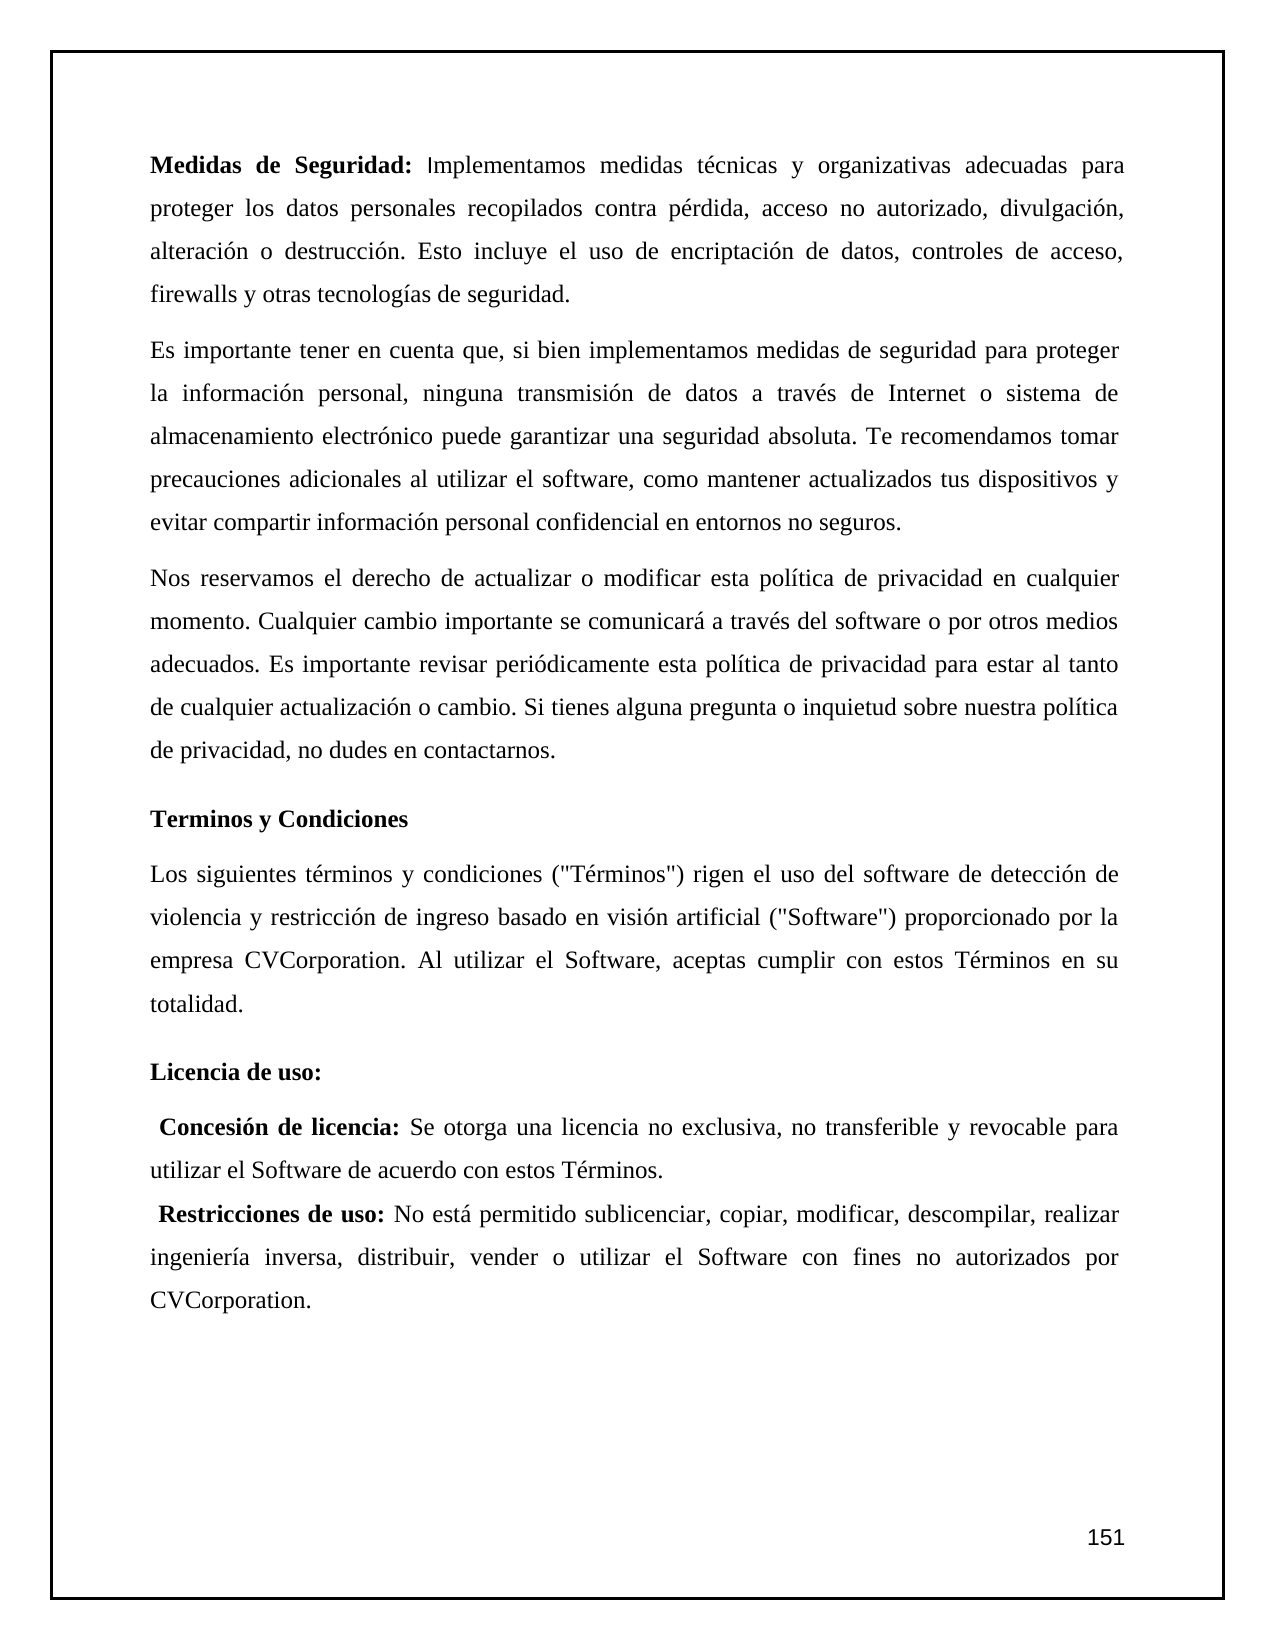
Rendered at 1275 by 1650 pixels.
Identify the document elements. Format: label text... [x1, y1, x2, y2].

text Es importante tener en cuenta que, si bien implementamos medidas de seguridad para proteger la información personal, ninguna transmisión de datos a través de Internet o sistema de almacenamiento electrónico puede garantizar una seguridad absoluta. Te recomendamos tomar precauciones adicionales al utilizar el software, como mantener actualizados tus dispositivos y evitar compartir información personal confidencial en entornos no seguros. [150, 335, 1120, 536]
text Restricciones de uso: No está permitido sublicenciar, copiar, modificar, descompilar, realizar ingeniería inversa, distribuir, vender o utilizar el Software con fines no autorizados por CVCorporation. [150, 1199, 1120, 1314]
text Nos reservamos el derecho de actualizar o modificar esta política de privacidad en cualquier momento. Cualquier cambio importante se comunicará a través del software o por otros medios adecuados. Es importante revisar periódicamente esta política de privacidad para estar al tanto de cualquier actualización o cambio. Si tienes alguna pregunta o inquietud sobre nuestra política de privacidad, no dudes en contactarnos. [150, 563, 1120, 764]
text Medidas de Seguridad: Implementamos medidas técnicas y organizativas adecuadas para proteger los datos personales recopilados contra pérdida, acceso no autorizado, divulgación, alteración o destrucción. Esto incluye el uso de encriptación de datos, controles de acceso, firewalls y otras tecnologías de seguridad. [150, 150, 1125, 308]
text Los siguientes términos y condiciones ("Términos") rigen el uso del software de detección de violencia y restricción de ingreso basado en visión artificial ("Software") proporcionado por la empresa CVCorporation. Al utilizar el Software, aceptas cumplir con estos Términos en su totalidad. [150, 859, 1120, 1017]
text Licencia de uso: [150, 1057, 1120, 1086]
text Concesión de licencia: Se otorga una licencia no exclusiva, no transferible y revocable para utilizar el Software de acuerdo con estos Términos. [150, 1112, 1120, 1184]
text Terminos y Condiciones [150, 804, 1120, 832]
